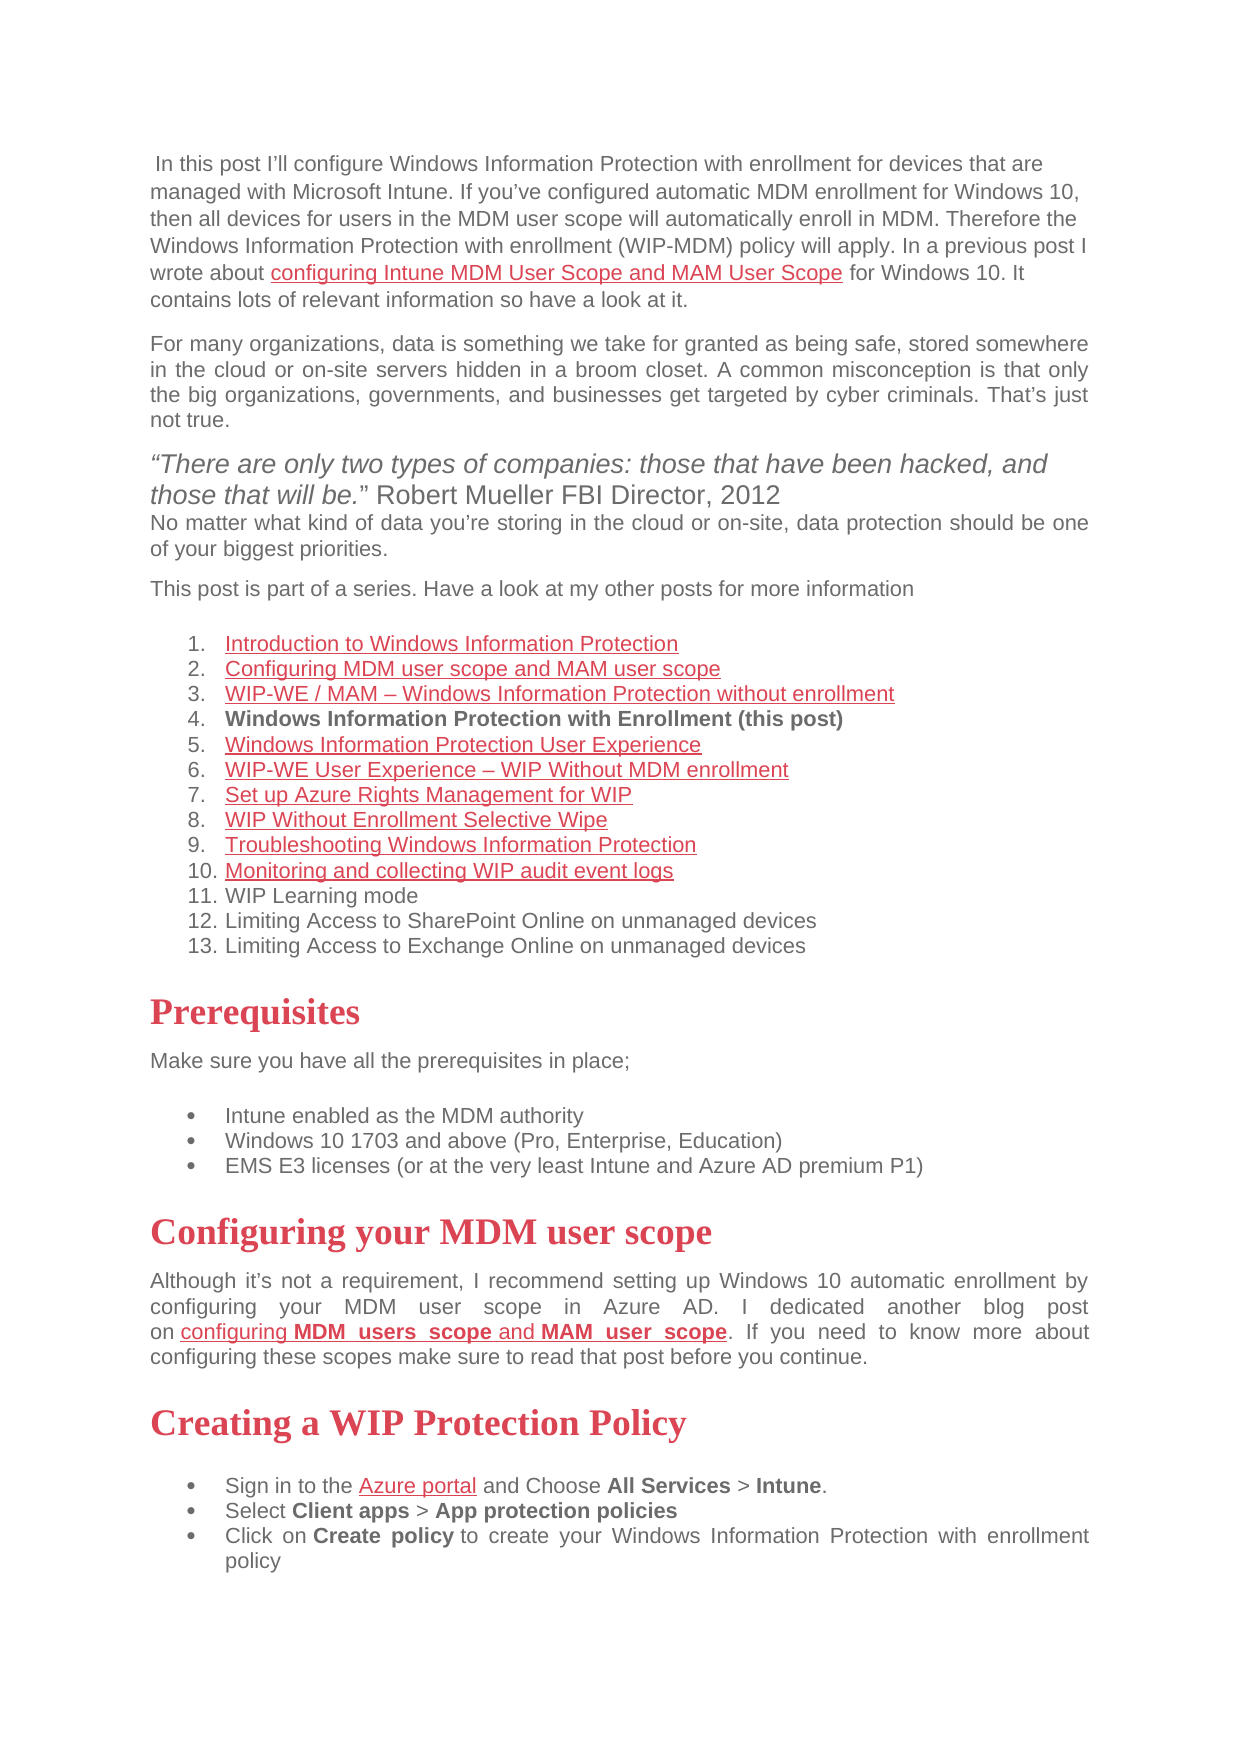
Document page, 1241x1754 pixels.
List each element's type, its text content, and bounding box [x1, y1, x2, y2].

text This post is part of a series. Have a look at my other posts for more information [150, 576, 1090, 601]
text Although it’s not a requirement, I recommend setting up Windows 10 automatic enrollment by configuring your MDM user scope in Azure AD. I dedicated another blog post on configuring MDM users scope and MAM user scope. If you need to know more about configuring these scopes make sure to read that post before you continue. [150, 1268, 1090, 1369]
list Intune enabled as the MDM authority [187, 1103, 1090, 1128]
list Windows Information Protection with Enrollment (this post) [187, 706, 1090, 731]
list Windows 10 1703 and above (Pro, Enterprise, Education) [187, 1128, 1090, 1153]
list Monitoring and collecting WIP audit event logs [187, 857, 1090, 883]
list Sign in to the Azure portal and Choose All Services > Intune. [187, 1473, 1090, 1498]
list Introduction to Windows Information Protection [187, 631, 1090, 656]
list Select Client apps > App protection policies [187, 1498, 1090, 1523]
text In this post I’ll configure Windows Information Protection with enrollment for devices that are managed with Microsoft Intune. If you’ve configured automatic MDM enrollment for Windows 10, then all devices for users in the MDM user scope will automatically enroll in MDM. Therefore the Windows Information Protection with enrollment (WIP-MDM) policy will apply. In a previous post I wrote about configuring Intune MDM User Scope and MAM User Scope for Windows 10. It contains lots of relevant information so have a look at it. [150, 150, 1090, 313]
list Limiting Access to Exchange Online on unmanaged devices [187, 933, 1090, 958]
list WIP-WE User Experience – WIP Without MDM enrollment [187, 757, 1090, 782]
list Configuring MDM user scope and MAM user scope [187, 656, 1090, 681]
list WIP-WE / MAM – Windows Information Protection without enrollment [187, 681, 1090, 706]
list Troubleshooting Windows Information Protection [187, 832, 1090, 857]
list Windows Information Protection User Experience [187, 731, 1090, 757]
subtitle Configuring your MDM user scope [150, 1209, 1090, 1253]
subtitle Prerequisites [150, 989, 1090, 1033]
list Set up Azure Rights Management for WIP [187, 782, 1090, 807]
text “There are only two types of companies: those that have been hacked, and those that will be.” Robert Mueller FBI Director, 2012 [150, 448, 1090, 510]
list Click on Create policy to create your Windows Information Protection with enrollment policy [187, 1523, 1090, 1573]
list WIP Learning mode [187, 883, 1090, 908]
text No matter what kind of data you’re storing in the cloud or on-site, data protection should be one of your biggest priorities. [150, 510, 1090, 561]
text Make sure you have all the prerequisites in place; [150, 1048, 1090, 1073]
subtitle Creating a WIP Protection Policy [150, 1400, 1090, 1443]
list EMS E3 licenses (or at the very least Intune and Azure AD premium P1) [187, 1153, 1090, 1178]
list WIP Without Enrollment Selective Wipe [187, 807, 1090, 832]
list Limiting Access to SharePoint Online on unmanaged devices [187, 908, 1090, 933]
text For many organizations, data is something we take for granted as being safe, stored somewhere in the cloud or on-site servers hidden in a broom closet. A common misconception is that only the big organizations, governments, and businesses get targeted by cyber criminals. That’s just not true. [150, 331, 1090, 432]
